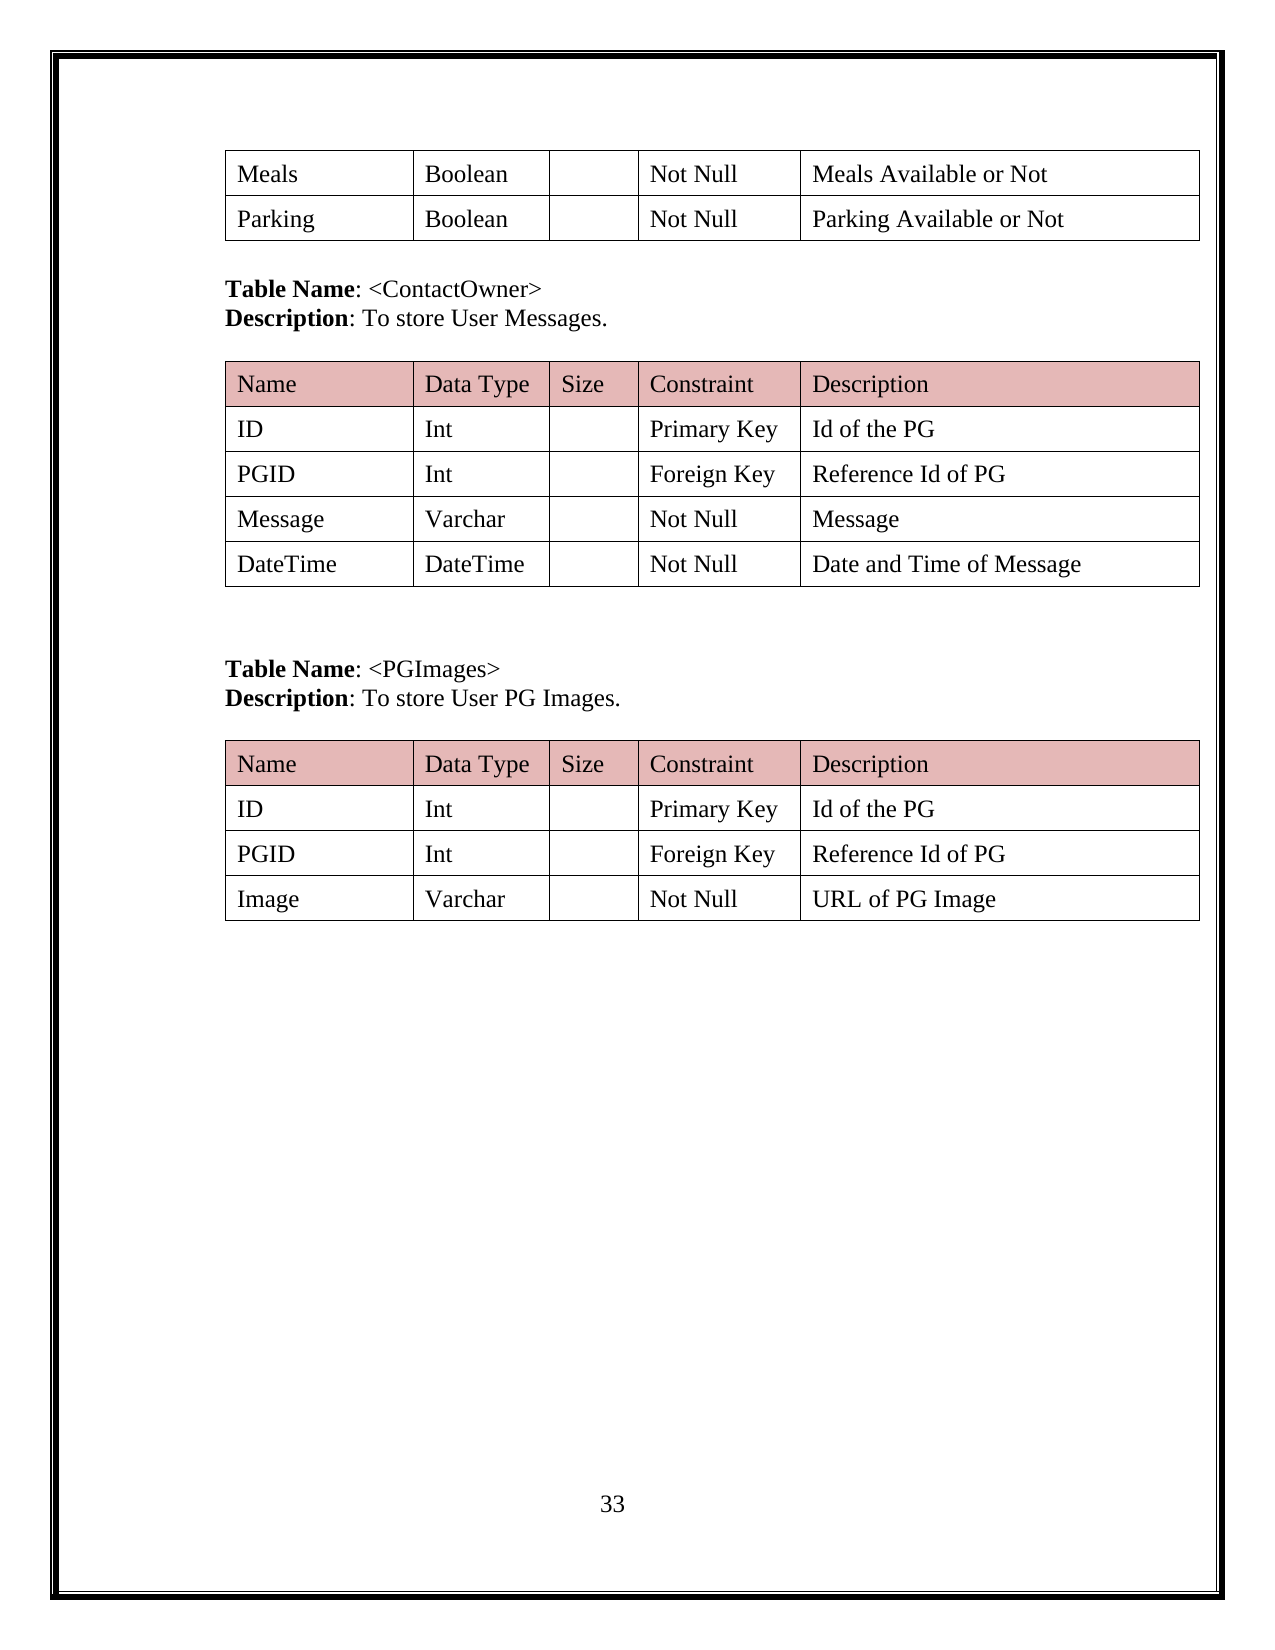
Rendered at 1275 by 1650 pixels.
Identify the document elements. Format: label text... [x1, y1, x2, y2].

table_cell Foreign Key [639, 831, 800, 875]
table_cell [550, 407, 638, 451]
table_cell Not Null [639, 542, 800, 586]
table_cell [550, 452, 638, 496]
table_cell Primary Key [639, 407, 800, 451]
table_cell Message [801, 497, 1199, 541]
table_cell Image [226, 876, 413, 920]
table_cell [550, 831, 638, 875]
table_cell ID [226, 407, 413, 451]
table_cell [550, 786, 638, 830]
table_cell ID [226, 786, 413, 830]
text Description: To store User Messages. [225, 303, 1125, 332]
table_cell DateTime [226, 542, 413, 586]
text Table Name: <ContactOwner> [225, 274, 1125, 303]
table_cell [550, 497, 638, 541]
table_header Name [226, 741, 413, 785]
table_cell PGID [226, 452, 413, 496]
table_cell Not Null [639, 497, 800, 541]
table_cell [550, 542, 638, 586]
table_cell Primary Key [639, 786, 800, 830]
text Table Name: <PGImages> [225, 654, 1125, 683]
table_cell Not Null [639, 151, 800, 195]
table_cell Foreign Key [639, 452, 800, 496]
table_cell Varchar [414, 497, 549, 541]
table_cell DateTime [414, 542, 549, 586]
table_cell Varchar [414, 876, 549, 920]
table_header Description [801, 362, 1199, 406]
table_cell Int [414, 407, 549, 451]
table_cell Parking Available or Not [801, 196, 1199, 240]
table_cell Not Null [639, 876, 800, 920]
table_cell [550, 151, 638, 195]
table_cell Id of the PG [801, 786, 1199, 830]
table_cell Boolean [414, 196, 549, 240]
table_cell Int [414, 831, 549, 875]
table_cell Date and Time of Message [801, 542, 1199, 586]
table_cell Boolean [414, 151, 549, 195]
table_cell Reference Id of PG [801, 831, 1199, 875]
table_cell [550, 196, 638, 240]
table_cell URL of PG Image [801, 876, 1199, 920]
table_cell Id of the PG [801, 407, 1199, 451]
table_header Size [550, 362, 638, 406]
table_cell Message [226, 497, 413, 541]
text Description: To store User PG Images. [225, 683, 1125, 711]
table_header Constraint [639, 741, 800, 785]
table_cell [550, 876, 638, 920]
table_header Description [801, 741, 1199, 785]
table_cell Meals Available or Not [801, 151, 1199, 195]
table_cell Reference Id of PG [801, 452, 1199, 496]
table_cell Meals [226, 151, 413, 195]
table_header Data Type [414, 741, 549, 785]
table_cell Not Null [639, 196, 800, 240]
table_header Size [550, 741, 638, 785]
table_header Name [226, 362, 413, 406]
table_header Data Type [414, 362, 549, 406]
table_cell Int [414, 452, 549, 496]
table_cell Parking [226, 196, 413, 240]
table_cell PGID [226, 831, 413, 875]
table_cell Int [414, 786, 549, 830]
table_header Constraint [639, 362, 800, 406]
